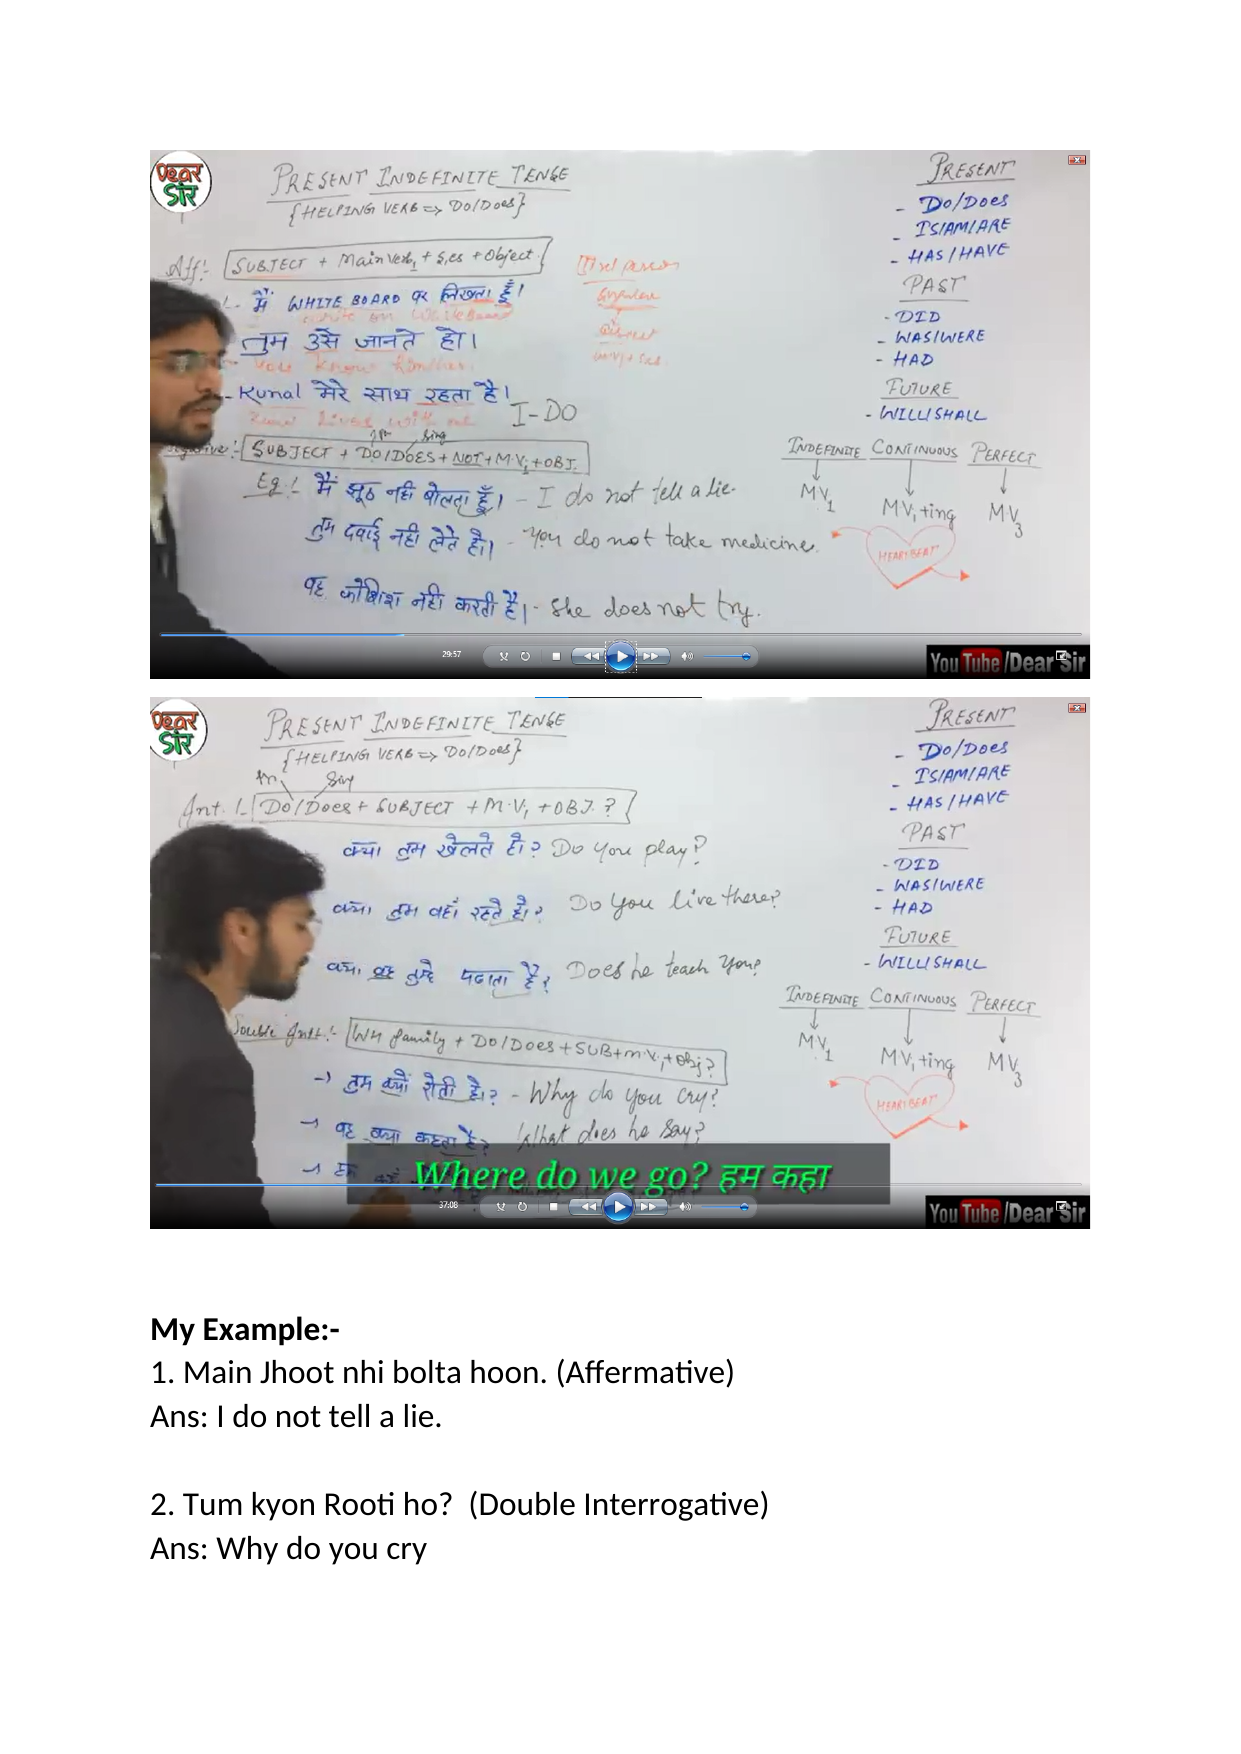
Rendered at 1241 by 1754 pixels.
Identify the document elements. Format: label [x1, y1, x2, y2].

picture [150, 697, 1091, 1229]
picture [150, 150, 1091, 679]
text [150, 1308, 1090, 1568]
